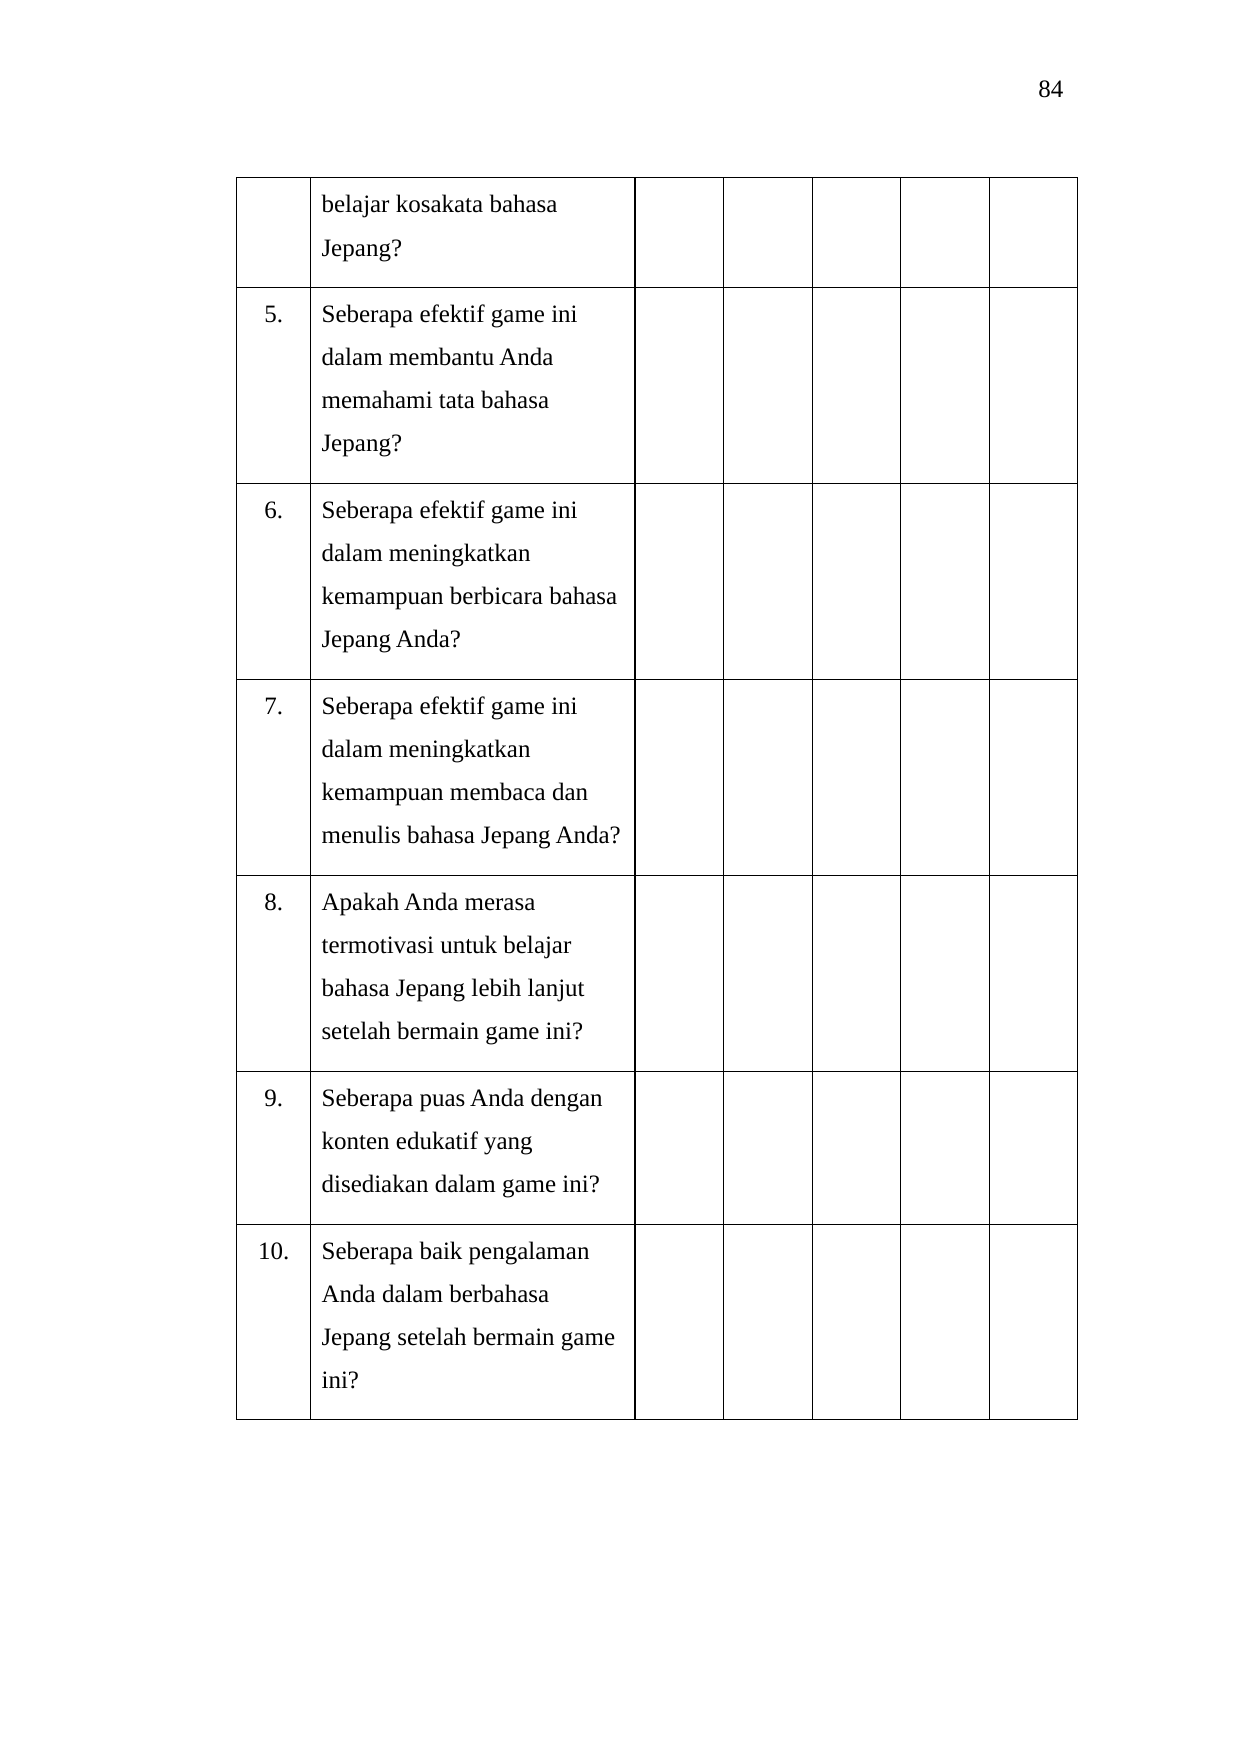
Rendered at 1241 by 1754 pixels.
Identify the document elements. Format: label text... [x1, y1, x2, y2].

table_cell 8. [237, 876, 310, 1071]
table_cell Seberapa baik pengalaman Anda dalam berbahasa Jepang setelah bermain game ini? [311, 1225, 634, 1419]
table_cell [311, 178, 634, 287]
table_cell [636, 178, 723, 287]
table_cell [901, 178, 989, 287]
table_cell [636, 484, 723, 679]
table_cell [990, 1072, 1077, 1223]
table_cell [990, 178, 1077, 287]
table_cell [901, 484, 989, 679]
table_cell Seberapa efektif game ini dalam meningkatkan kemampuan membaca dan menulis bahasa Jepang Anda? [311, 680, 634, 875]
table_cell Seberapa puas Anda dengan konten edukatif yang disediakan dalam game ini? [311, 1072, 634, 1223]
table_cell Apakah Anda merasa termotivasi untuk belajar bahasa Jepang lebih lanjut setelah bermain game ini? [311, 876, 634, 1071]
table_cell [636, 1225, 723, 1419]
table_cell 4. [237, 178, 310, 287]
table_cell [901, 876, 989, 1071]
table_cell 10. [237, 1225, 310, 1419]
table_cell [813, 484, 900, 679]
table_cell [724, 1225, 812, 1419]
table_cell 7. [237, 680, 310, 875]
table_cell [813, 1072, 900, 1223]
table_cell [990, 288, 1077, 483]
table_cell [724, 288, 812, 483]
table_cell [724, 680, 812, 875]
table_cell Seberapa efektif game ini dalam membantu Anda memahami tata bahasa Jepang? [311, 288, 634, 483]
table_cell Seberapa efektif game ini dalam meningkatkan kemampuan berbicara bahasa Jepang Anda? [311, 484, 634, 679]
table_cell [990, 1225, 1077, 1419]
table_cell [813, 1225, 900, 1419]
table_cell 6. [237, 484, 310, 679]
table_cell [813, 288, 900, 483]
table_cell [901, 1225, 989, 1419]
table_cell [724, 876, 812, 1071]
table_cell 5. [237, 288, 310, 483]
table_cell [724, 484, 812, 679]
table_cell [990, 876, 1077, 1071]
table_cell [724, 178, 812, 287]
table_cell [813, 876, 900, 1071]
table_cell [901, 680, 989, 875]
table_cell [724, 1072, 812, 1223]
table_cell [813, 178, 900, 287]
table_cell [990, 484, 1077, 679]
table_cell [636, 288, 723, 483]
table_cell [636, 1072, 723, 1223]
table_cell [636, 876, 723, 1071]
table_cell [901, 288, 989, 483]
table_cell [901, 1072, 989, 1223]
table_cell [990, 680, 1077, 875]
table_cell [636, 680, 723, 875]
table_cell [813, 680, 900, 875]
table_cell 9. [237, 1072, 310, 1223]
